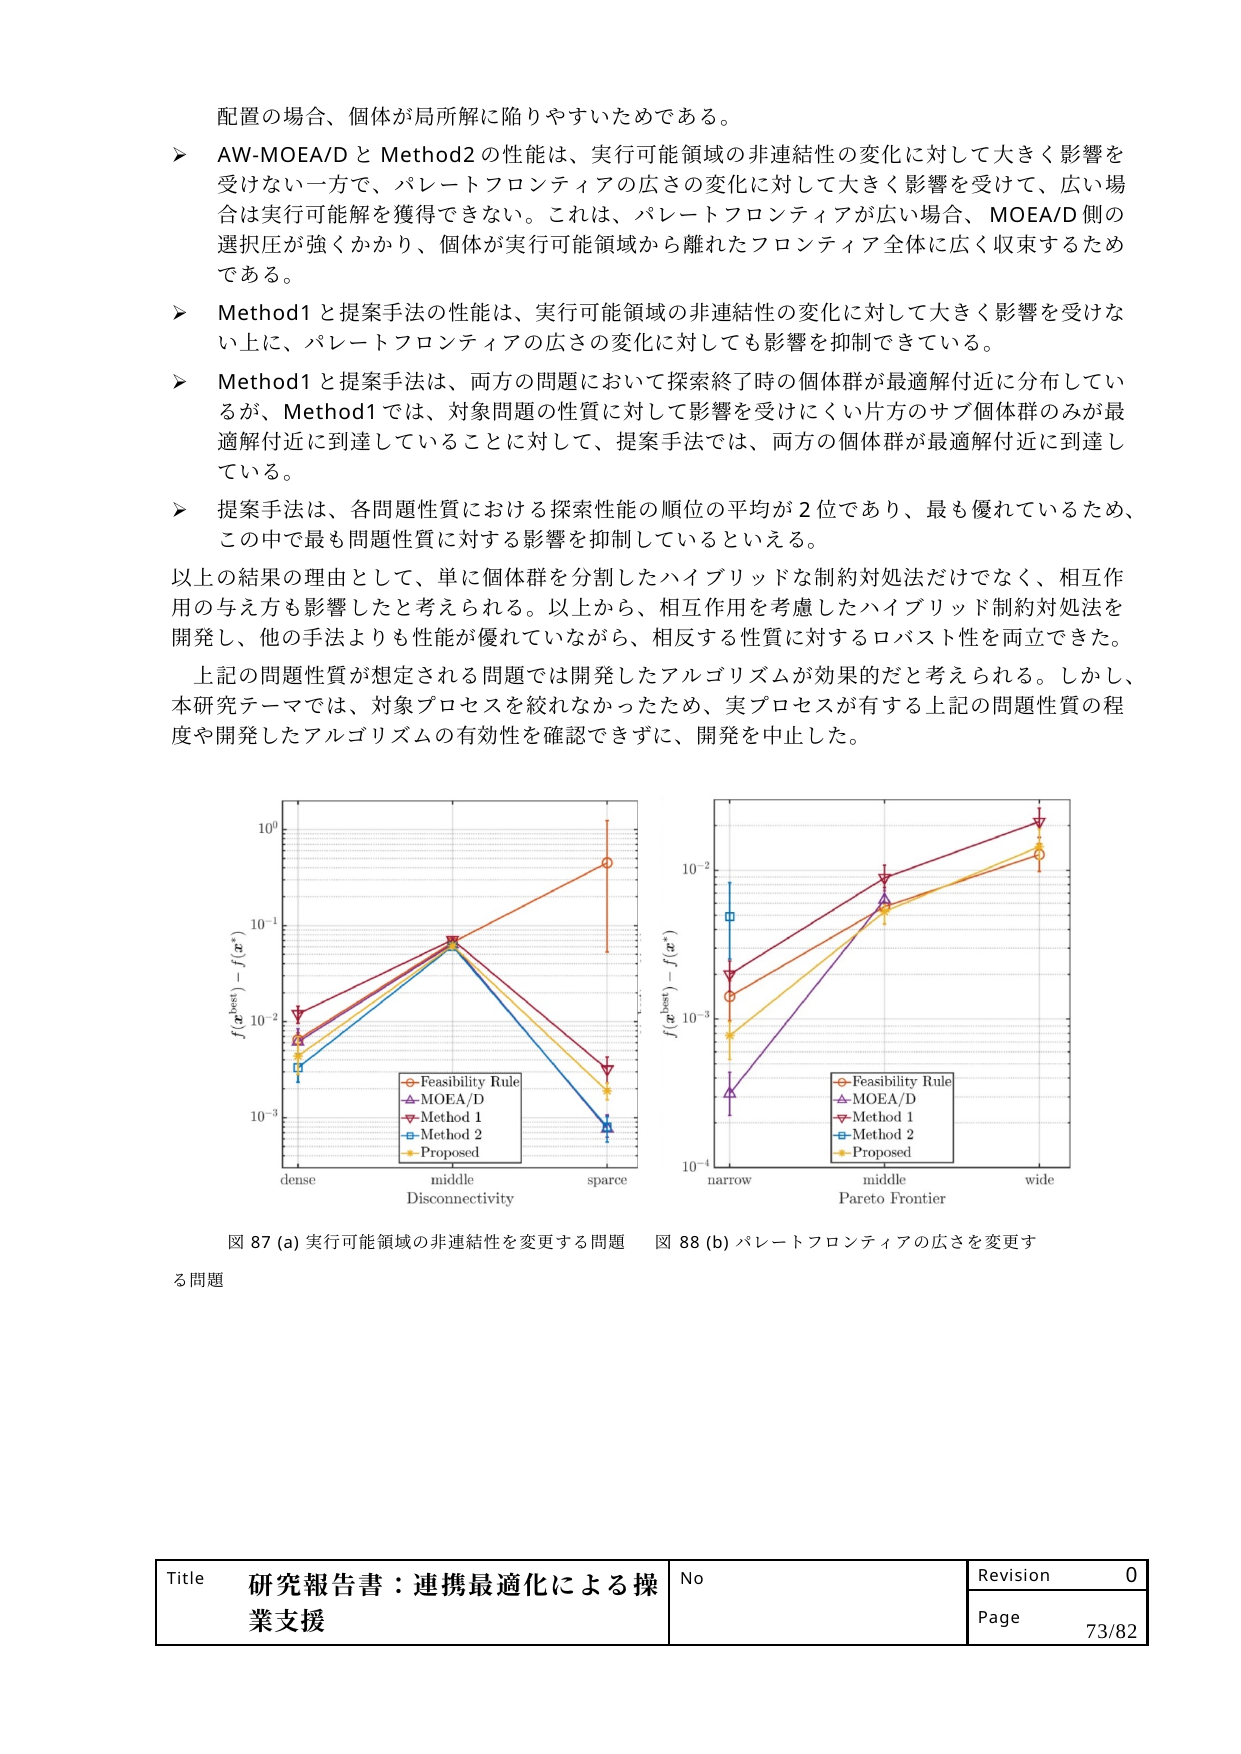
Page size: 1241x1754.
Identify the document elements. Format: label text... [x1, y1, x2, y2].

text 以上の結果の理由として、単に個体群を分割したハイブリッドな制約対処法だけでなく、相互作用の与え方も影響したと考えられる。以上から、相互作用を考慮したハイブリッド制約対処法を開発し、他の手法よりも性能が優れていながら、相反する性質に対するロバスト性を両立できた。 [171, 562, 1126, 651]
list AW-MOEA/DとMethod2の性能は、実行可能領域の非連結性の変化に対して大きく影響を受けない一方で、パレートフロンティアの広さの変化に対して大きく影響を受けて、広い場合は実行可能解を獲得できない。これは、パレートフロンティアが広い場合、MOEA/D側の選択圧が強くかかり、個体が実行可能領域から離れたフロンティア全体に広く収束するためである。 [171, 138, 1126, 288]
list Method1と提案手法の性能は、実行可能領域の非連結性の変化に対して大きく影響を受けない上に、パレートフロンティアの広さの変化に対しても影響を抑制できている。 [171, 297, 1126, 357]
text 上記の問題性質が想定される問題では開発したアルゴリズムが効果的だと考えられる。しかし、本研究テーマでは、対象プロセスを絞れなかったため、実プロセスが有する上記の問題性質の程度や開発したアルゴリズムの有効性を確認できずに、開発を中止した。 [171, 660, 1126, 749]
text 図 2.19 (a) 実行可能領域の非連結性を変更する問題 図 2.19 (b) パレートフロンティアの広さを変更する問題 [171, 1216, 1038, 1291]
picture [222, 794, 642, 1210]
list 提案手法は、各問題性質における探索性能の順位の平均が2位であり、最も優れているため、この中で最も問題性質に対する影響を抑制しているといえる。 [171, 493, 1126, 553]
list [171, 100, 1126, 130]
list Method1と提案手法は、両方の問題において探索終了時の個体群が最適解付近に分布しているが、Method1では、対象問題の性質に対して影響を受けにくい片方のサブ個体群のみが最適解付近に到達していることに対して、提案手法では、両方の個体群が最適解付近に到達している。 [171, 365, 1126, 485]
picture [660, 795, 1075, 1210]
